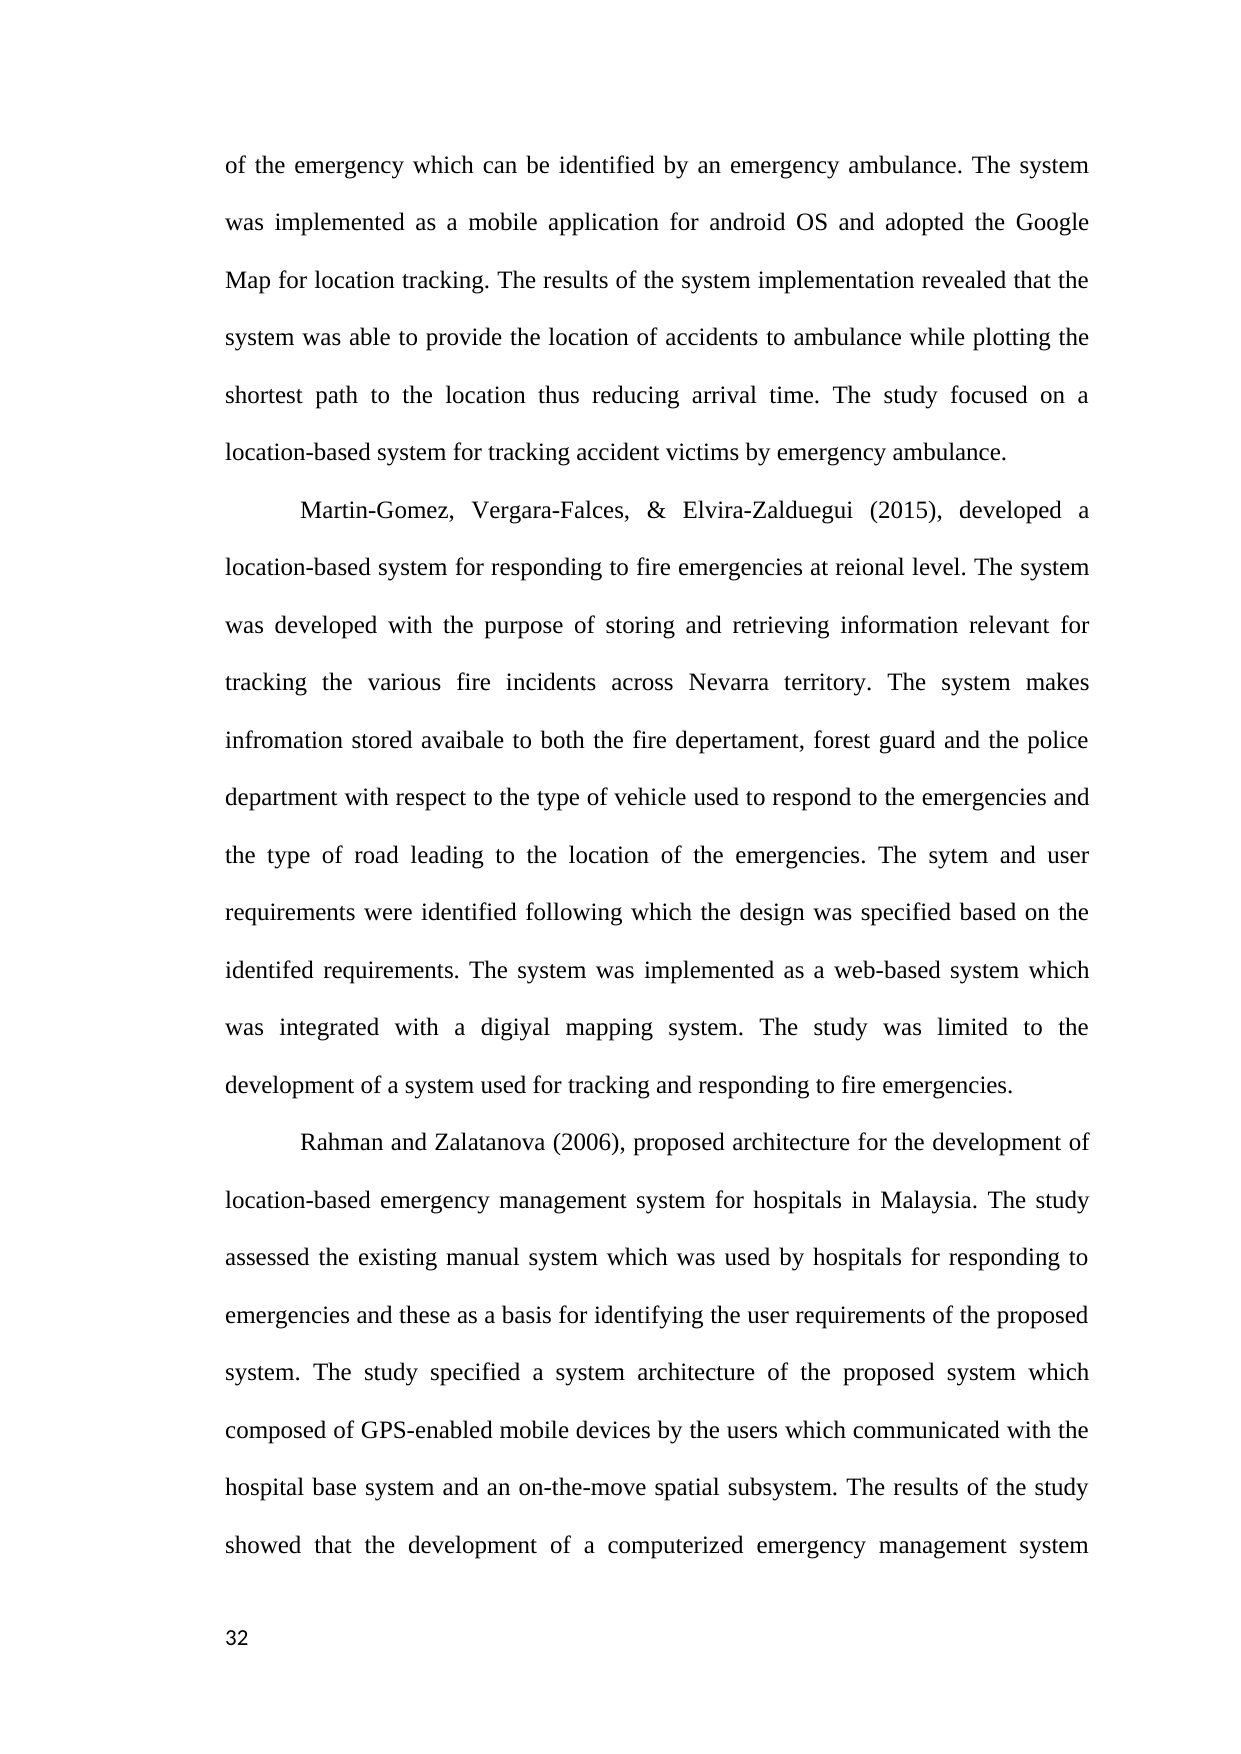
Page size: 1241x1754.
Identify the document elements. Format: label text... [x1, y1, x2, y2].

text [225, 1127, 1090, 1559]
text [225, 150, 1090, 466]
text Martin-Gomez, Vergara-Falces, & Elvira-Zalduegui (2015), developed a location-based system for responding to fire emergencies at reional level. The system was developed with the purpose of storing and retrieving information relevant for tracking the various fire incidents across Nevarra territory. The system makes infromation stored avaibale to both the fire depertament, forest guard and the police department with respect to the type of vehicle used to respond to the emergencies and the type of road leading to the location of the emergencies. The sytem and user requirements were identified following which the design was specified based on the identifed requirements. The system was implemented as a web-based system which was integrated with a digiyal mapping system. The study was limited to the development of a system used for tracking and responding to fire emergencies. [225, 495, 1090, 1099]
